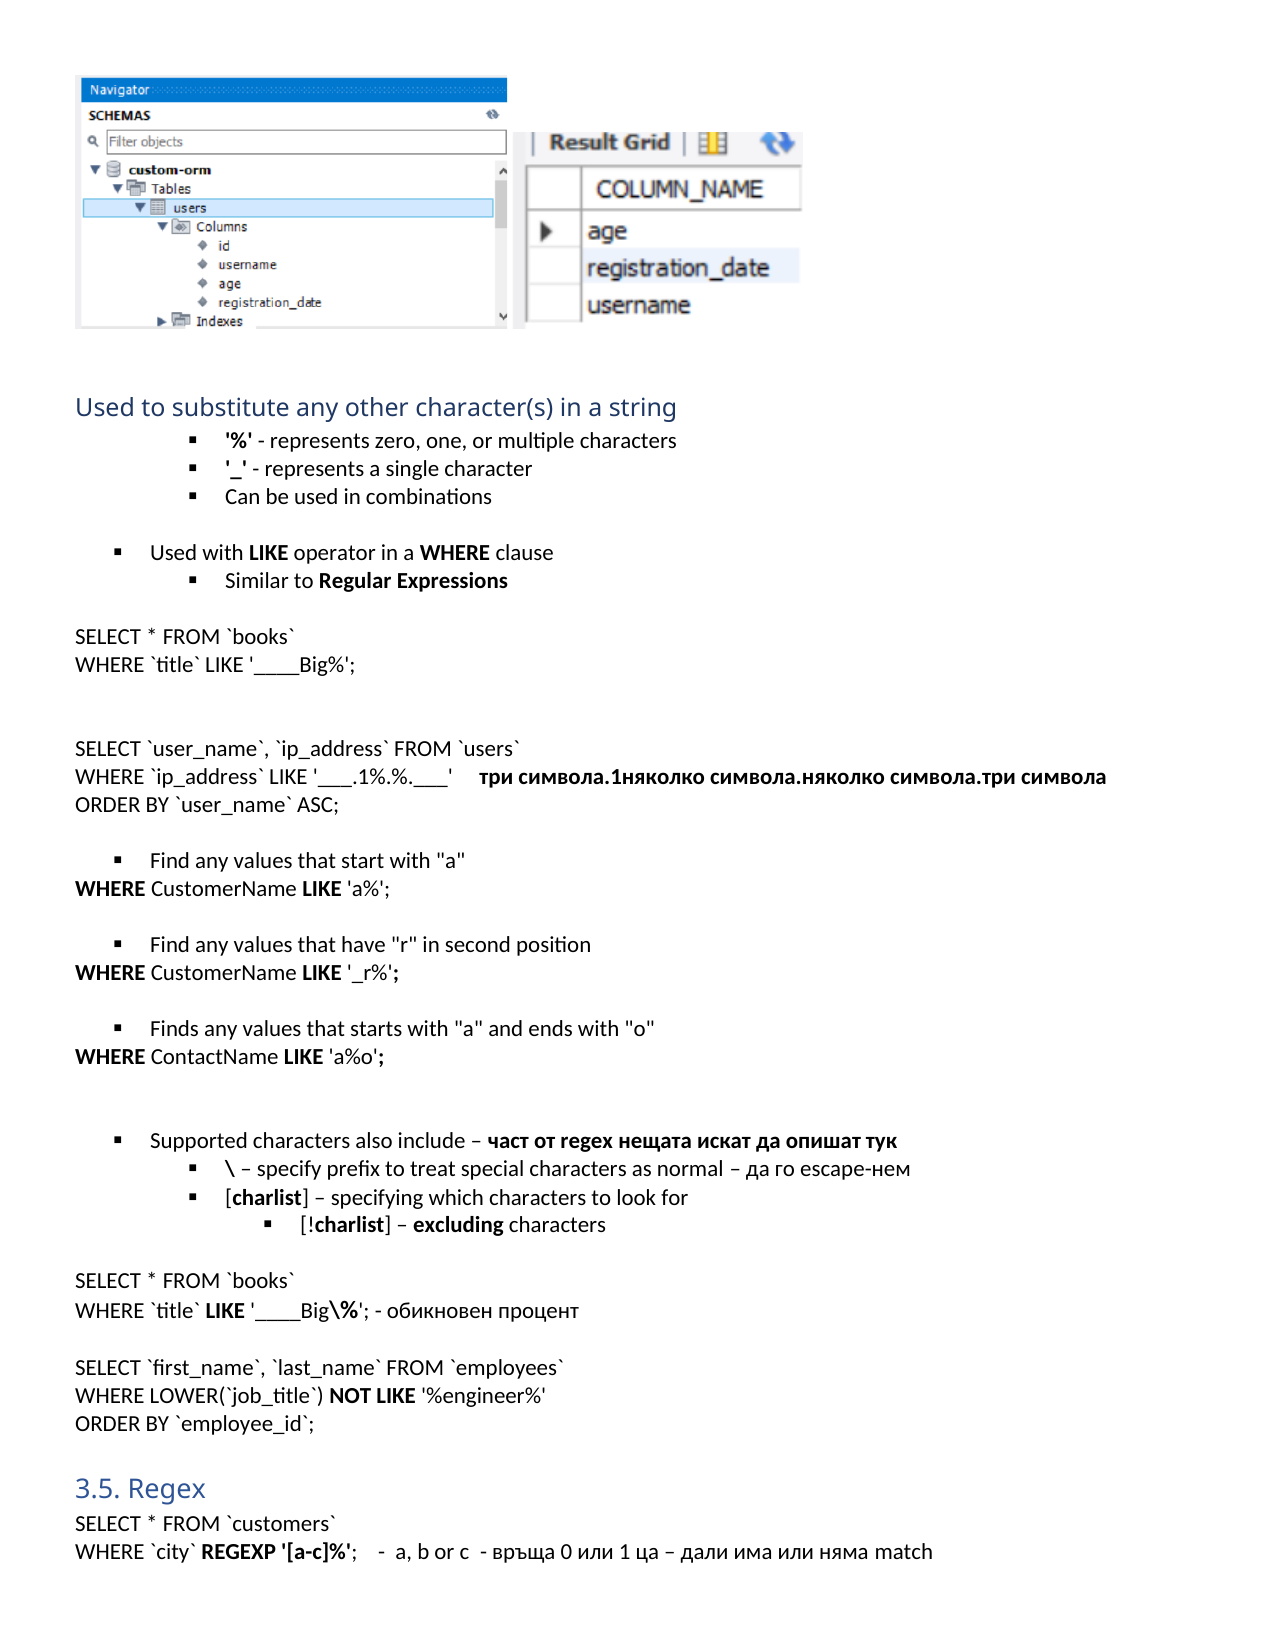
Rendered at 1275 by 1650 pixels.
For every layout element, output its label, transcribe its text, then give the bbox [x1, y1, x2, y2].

text WHERE `ip_address` LIKE '___.1%.%.___' три символа.1няколко символа.няколко символа.три символа [75, 762, 1200, 790]
text ORDER BY `user_name` ASC; [75, 790, 1200, 818]
text SELECT * FROM `customers` [75, 1509, 1200, 1537]
subtitle Used to substitute any other character(s) in a string [75, 389, 1200, 423]
text SELECT * FROM `books` [75, 1267, 1200, 1295]
picture [75, 75, 508, 329]
text SELECT * FROM `books` [75, 622, 1200, 650]
text SELECT `user_name`, `ip_address` FROM `users` [75, 734, 1200, 762]
text WHERE CustomerName LIKE '_r%'; [75, 958, 1200, 986]
text SELECT `first_name`, `last_name` FROM `employees` [75, 1353, 1200, 1381]
list Can be used in combinations [187, 482, 1200, 510]
text WHERE `city` REGEXP '[a-c]%'; - a, b or c - връща 0 или 1 ца – дали има или няма match [75, 1537, 1200, 1565]
list \ – specify prefix to treat special characters as normal – да го escape-нем [187, 1154, 1200, 1183]
text WHERE `title` LIKE '____Big\%'; - обикновен процент [75, 1295, 1200, 1325]
list Find any values that start with "a" [112, 846, 1200, 874]
text WHERE ContactName LIKE 'a%o'; [75, 1042, 1200, 1071]
list Used with LIKE operator in a WHERE clause [112, 538, 1200, 566]
list Similar to Regular Expressions [187, 566, 1200, 594]
list '_' - represents a single character [187, 454, 1200, 482]
text WHERE `title` LIKE '____Big%'; [75, 650, 1200, 678]
text ORDER BY `employee_id`; [75, 1409, 1200, 1437]
text WHERE CustomerName LIKE 'a%'; [75, 874, 1200, 902]
list Supported characters also include – част от regex нещата искат да опишат тук [112, 1127, 1200, 1154]
list [!charlist] – excluding characters [262, 1211, 1200, 1239]
list Finds any values that starts with "a" and ends with "o" [112, 1014, 1200, 1042]
text WHERE LOWER(`job_title`) NOT LIKE '%engineer%' [75, 1381, 1200, 1409]
subtitle 3.5. Regex [75, 1469, 1200, 1506]
list '%' - represents zero, one, or multiple characters [187, 426, 1200, 454]
list [charlist] – specifying which characters to look for [187, 1183, 1200, 1211]
list Find any values that have "r" in second position [112, 930, 1200, 958]
picture [512, 132, 803, 329]
